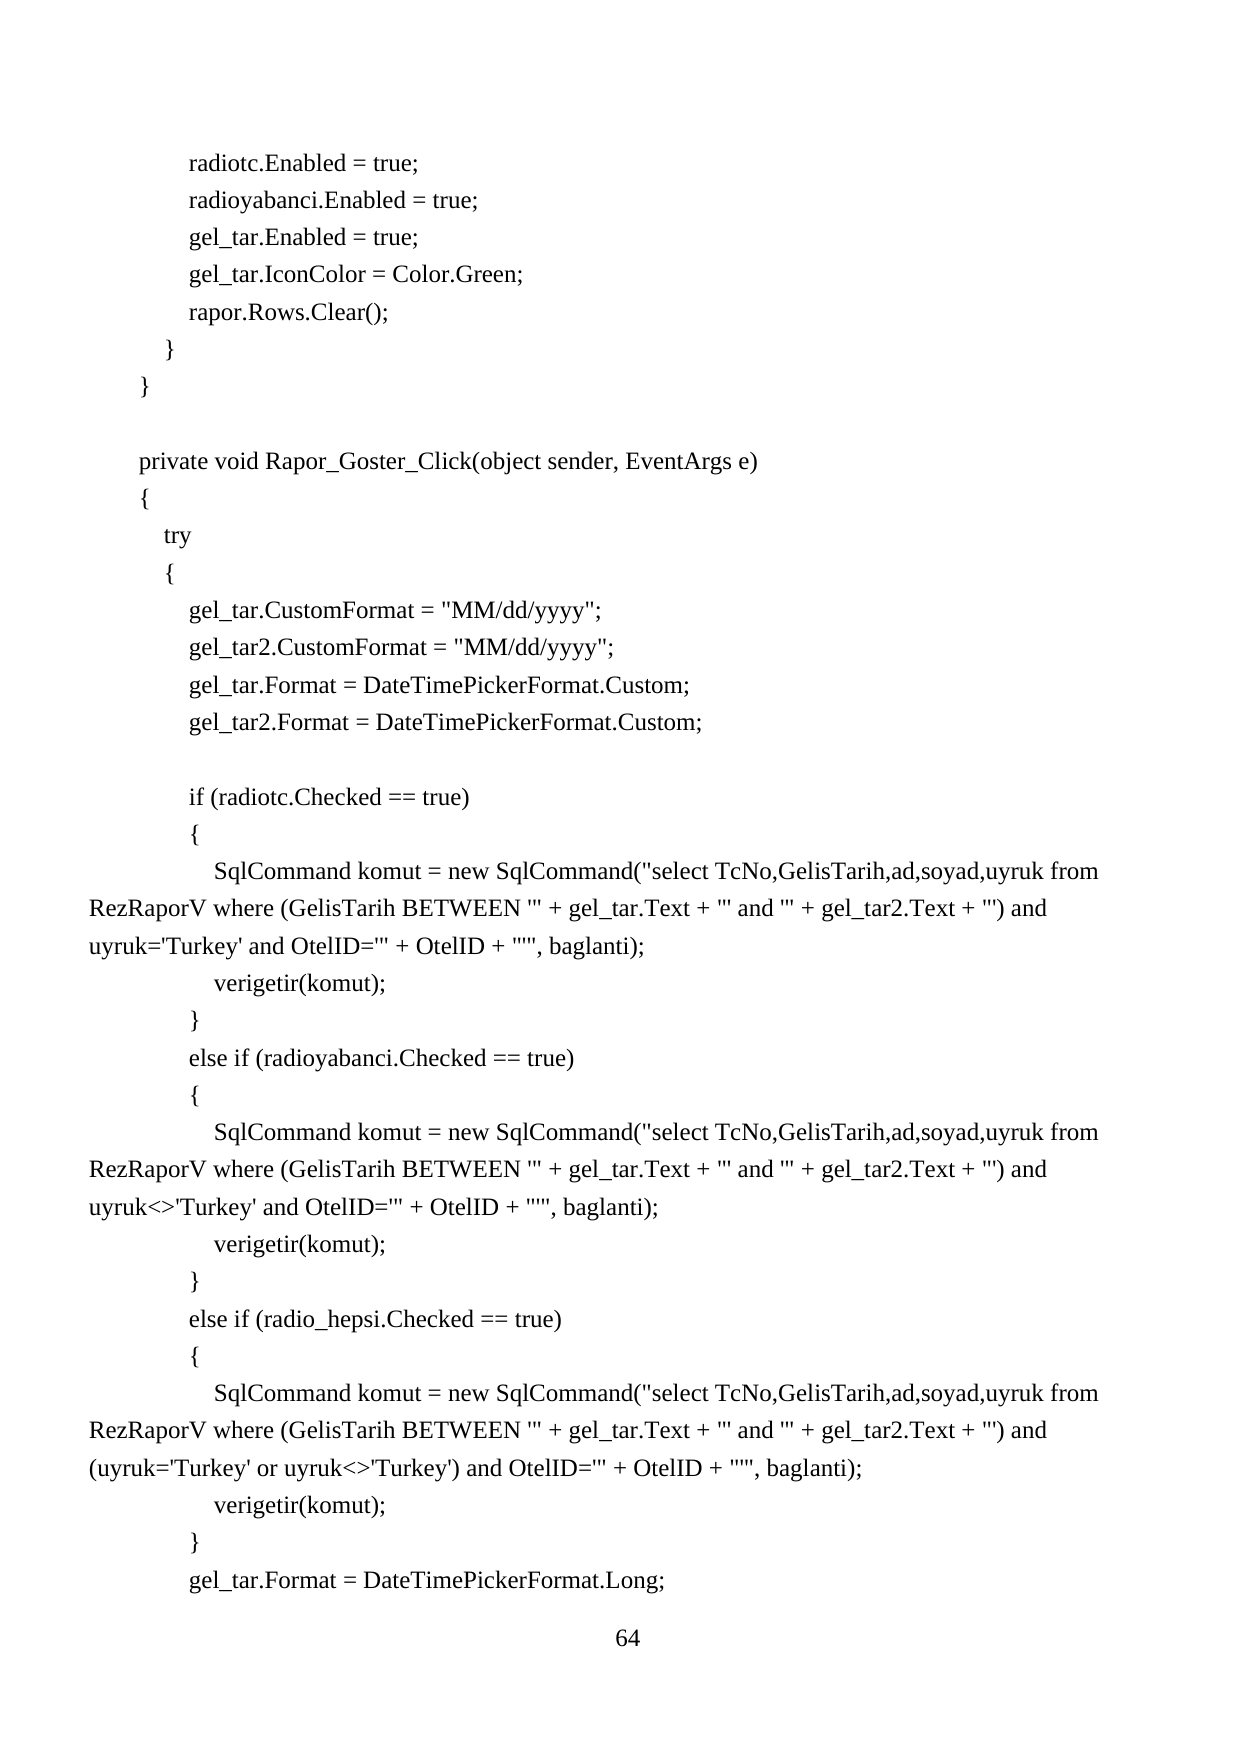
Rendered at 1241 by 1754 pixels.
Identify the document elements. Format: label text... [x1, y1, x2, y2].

text { [89, 819, 1167, 848]
text } [89, 371, 1167, 400]
text radioyabanci.Enabled = true; [89, 185, 1167, 214]
text } [89, 1527, 1167, 1556]
text SqlCommand komut = new SqlCommand("select TcNo,GelisTarih,ad,soyad,uyruk from RezRaporV where (GelisTarih BETWEEN '" + gel_tar.Text + "' and '" + gel_tar2.Text + "') and (uyruk='Turkey' or uyruk<>'Turkey') and OtelID='" + OtelID + "'", baglanti); [89, 1378, 1167, 1482]
text verigetir(komut); [89, 1490, 1167, 1519]
text if (radiotc.Checked == true) [89, 782, 1167, 810]
text rapor.Rows.Clear(); [89, 297, 1167, 326]
text { [89, 1080, 1167, 1109]
text { [89, 483, 1167, 512]
text } [89, 334, 1167, 363]
text gel_tar.Format = DateTimePickerFormat.Custom; [89, 670, 1167, 698]
text SqlCommand komut = new SqlCommand("select TcNo,GelisTarih,ad,soyad,uyruk from RezRaporV where (GelisTarih BETWEEN '" + gel_tar.Text + "' and '" + gel_tar2.Text + "') and uyruk='Turkey' and OtelID='" + OtelID + "'", baglanti); [89, 856, 1167, 959]
text gel_tar2.CustomFormat = "MM/dd/yyyy"; [89, 632, 1167, 661]
text gel_tar.CustomFormat = "MM/dd/yyyy"; [89, 595, 1167, 624]
text gel_tar2.Format = DateTimePickerFormat.Custom; [89, 707, 1167, 736]
text private void Rapor_Goster_Click(object sender, EventArgs e) [89, 446, 1167, 475]
text radiotc.Enabled = true; [89, 148, 1167, 176]
text { [89, 558, 1167, 587]
text try [89, 521, 1167, 549]
text else if (radio_hepsi.Checked == true) [89, 1304, 1167, 1332]
text else if (radioyabanci.Checked == true) [89, 1043, 1167, 1071]
text gel_tar.Format = DateTimePickerFormat.Long; [89, 1565, 1167, 1593]
text gel_tar.Enabled = true; [89, 222, 1167, 251]
text { [89, 1341, 1167, 1370]
text verigetir(komut); [89, 1229, 1167, 1258]
text SqlCommand komut = new SqlCommand("select TcNo,GelisTarih,ad,soyad,uyruk from RezRaporV where (GelisTarih BETWEEN '" + gel_tar.Text + "' and '" + gel_tar2.Text + "') and uyruk<>'Turkey' and OtelID='" + OtelID + "'", baglanti); [89, 1117, 1167, 1221]
text verigetir(komut); [89, 968, 1167, 997]
text } [89, 1005, 1167, 1034]
text } [89, 1266, 1167, 1295]
text gel_tar.IconColor = Color.Green; [89, 259, 1167, 288]
